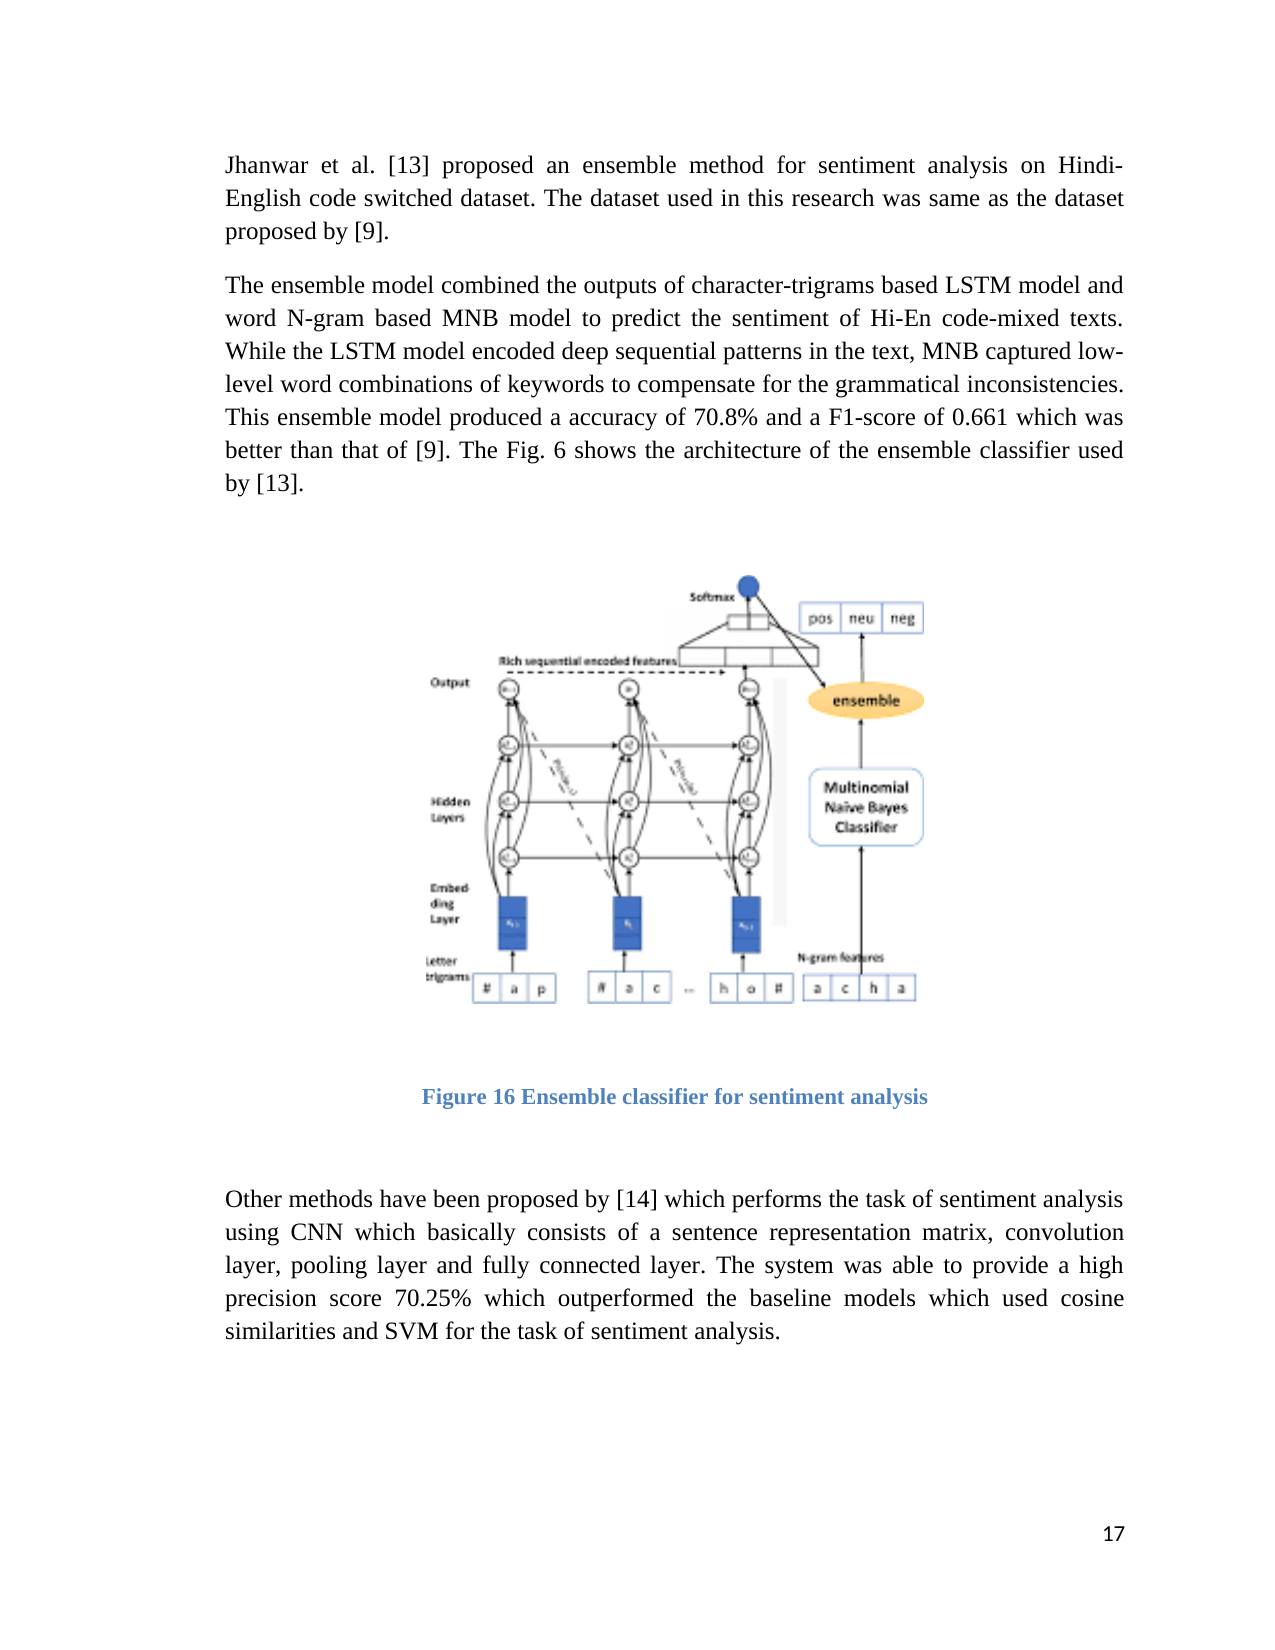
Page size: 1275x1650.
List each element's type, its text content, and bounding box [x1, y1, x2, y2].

text The ensemble model combined the outputs of character-trigrams based LSTM model and word N-gram based MNB model to predict the sentiment of Hi-En code-mixed texts. While the LSTM model encoded deep sequential patterns in the text, MNB captured low-level word combinations of keywords to compensate for the grammatical inconsistencies. This ensemble model produced a accuracy of 70.8% and a F1-score of 0.661 which was better than that of [9]. The Fig. 6 shows the architecture of the ensemble classifier used by [13]. [225, 270, 1125, 497]
text Figure 16 Ensemble classifier for sentiment analysis [225, 1083, 1125, 1109]
picture [426, 575, 924, 1004]
text Jhanwar et al. [13] proposed an ensemble method for sentiment analysis on Hindi-English code switched dataset. The dataset used in this research was same as the dataset proposed by [9]. [225, 150, 1125, 245]
text Other methods have been proposed by [14] which performs the task of sentiment analysis using CNN which basically consists of a sentence representation matrix, convolution layer, pooling layer and fully connected layer. The system was able to provide a high precision score 70.25% which outperformed the baseline models which used cosine similarities and SVM for the task of sentiment analysis. [225, 1184, 1125, 1344]
